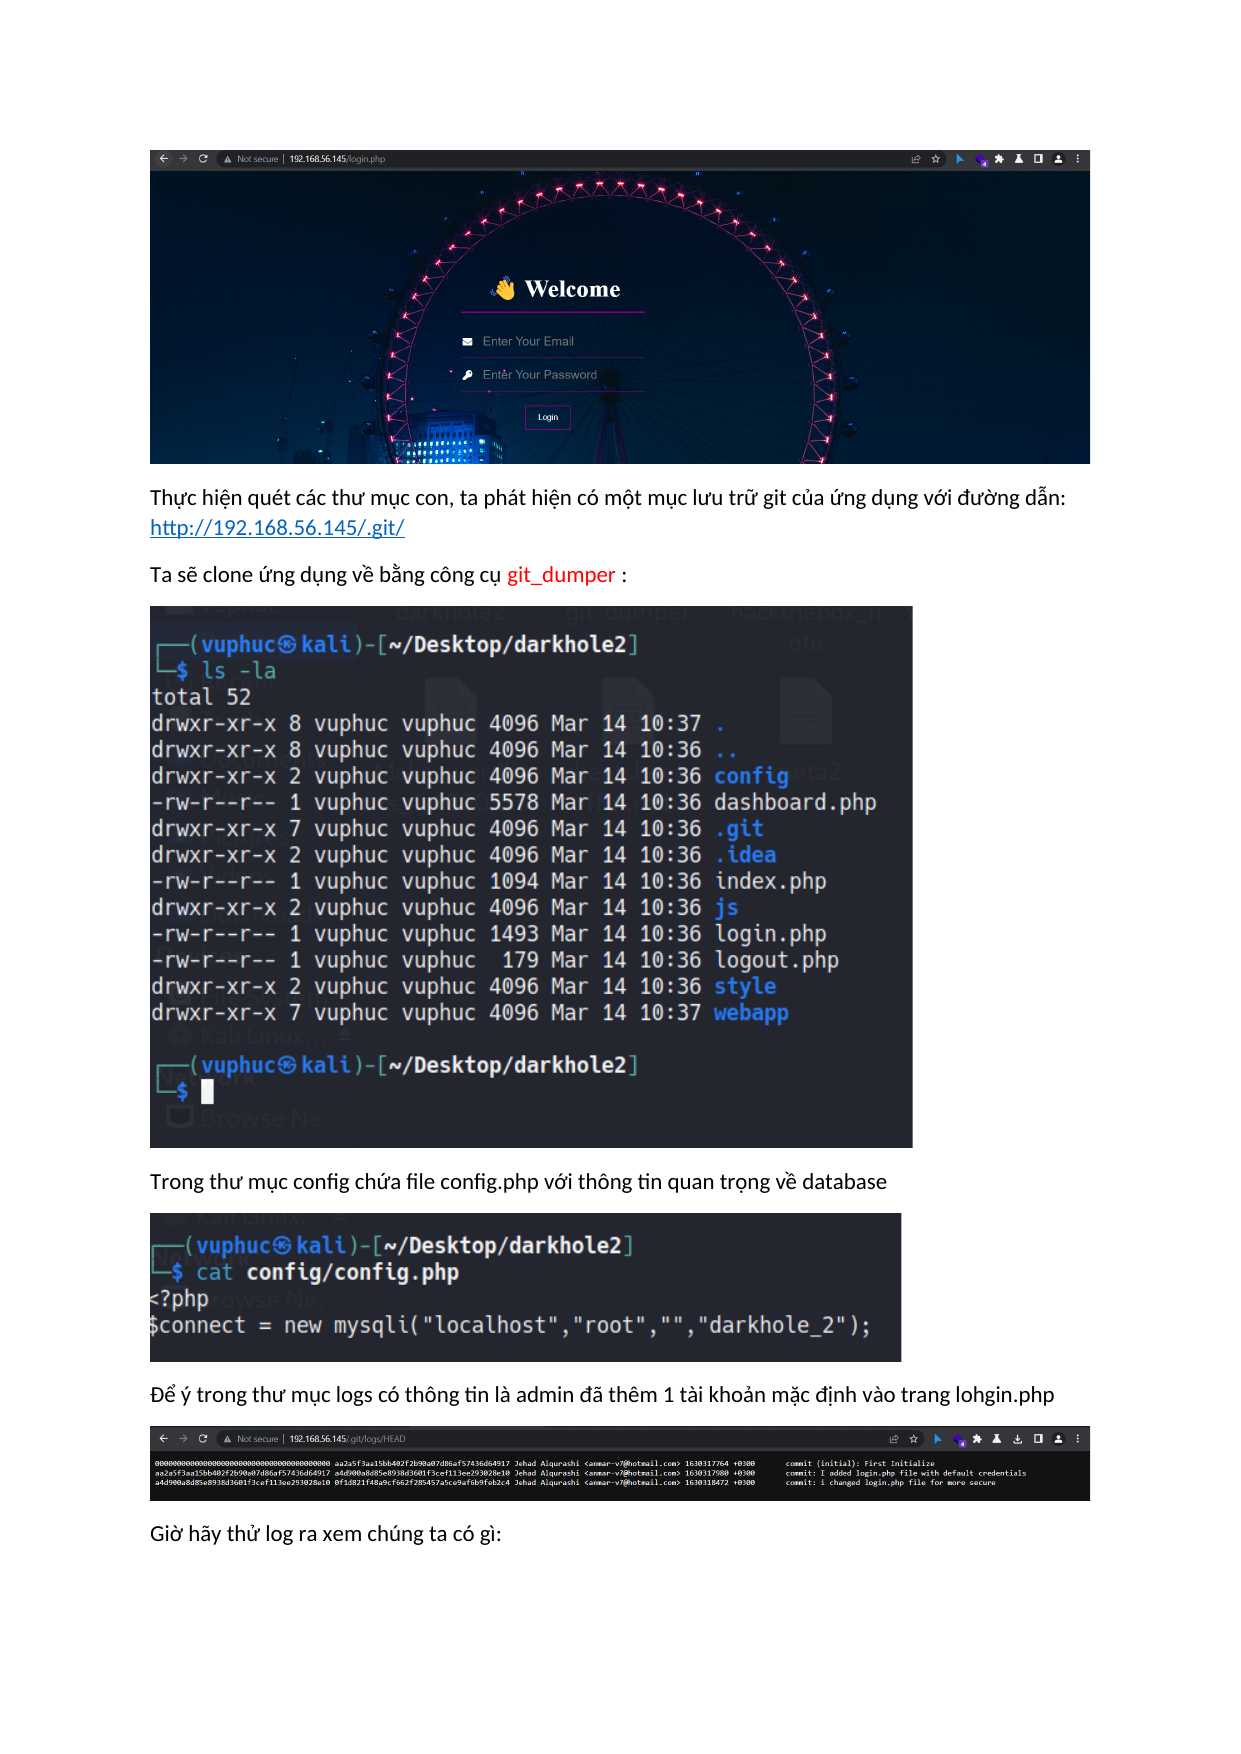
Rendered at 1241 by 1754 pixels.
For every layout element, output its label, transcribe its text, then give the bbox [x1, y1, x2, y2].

text Giờ hãy thử log ra xem chúng ta có gì: [150, 1519, 1090, 1547]
text Để ý trong thư mục logs có thông tin là admin đã thêm 1 tài khoản mặc định vào trang lohgin.php [150, 1380, 1090, 1408]
text Trong thư mục config chứa file config.php với thông tin quan trọng về database [150, 1167, 1090, 1195]
picture [150, 1426, 1091, 1501]
picture [150, 1213, 902, 1362]
picture [150, 150, 1091, 464]
picture [150, 606, 913, 1148]
text Ta sẽ clone ứng dụng về bằng công cụ git_dumper : [150, 560, 1090, 588]
text Thực hiện quét các thư mục con, ta phát hiện có một mục lưu trữ git của ứng dụng với đường dẫn: http://192.168.56.145/.git/ [150, 483, 1090, 541]
